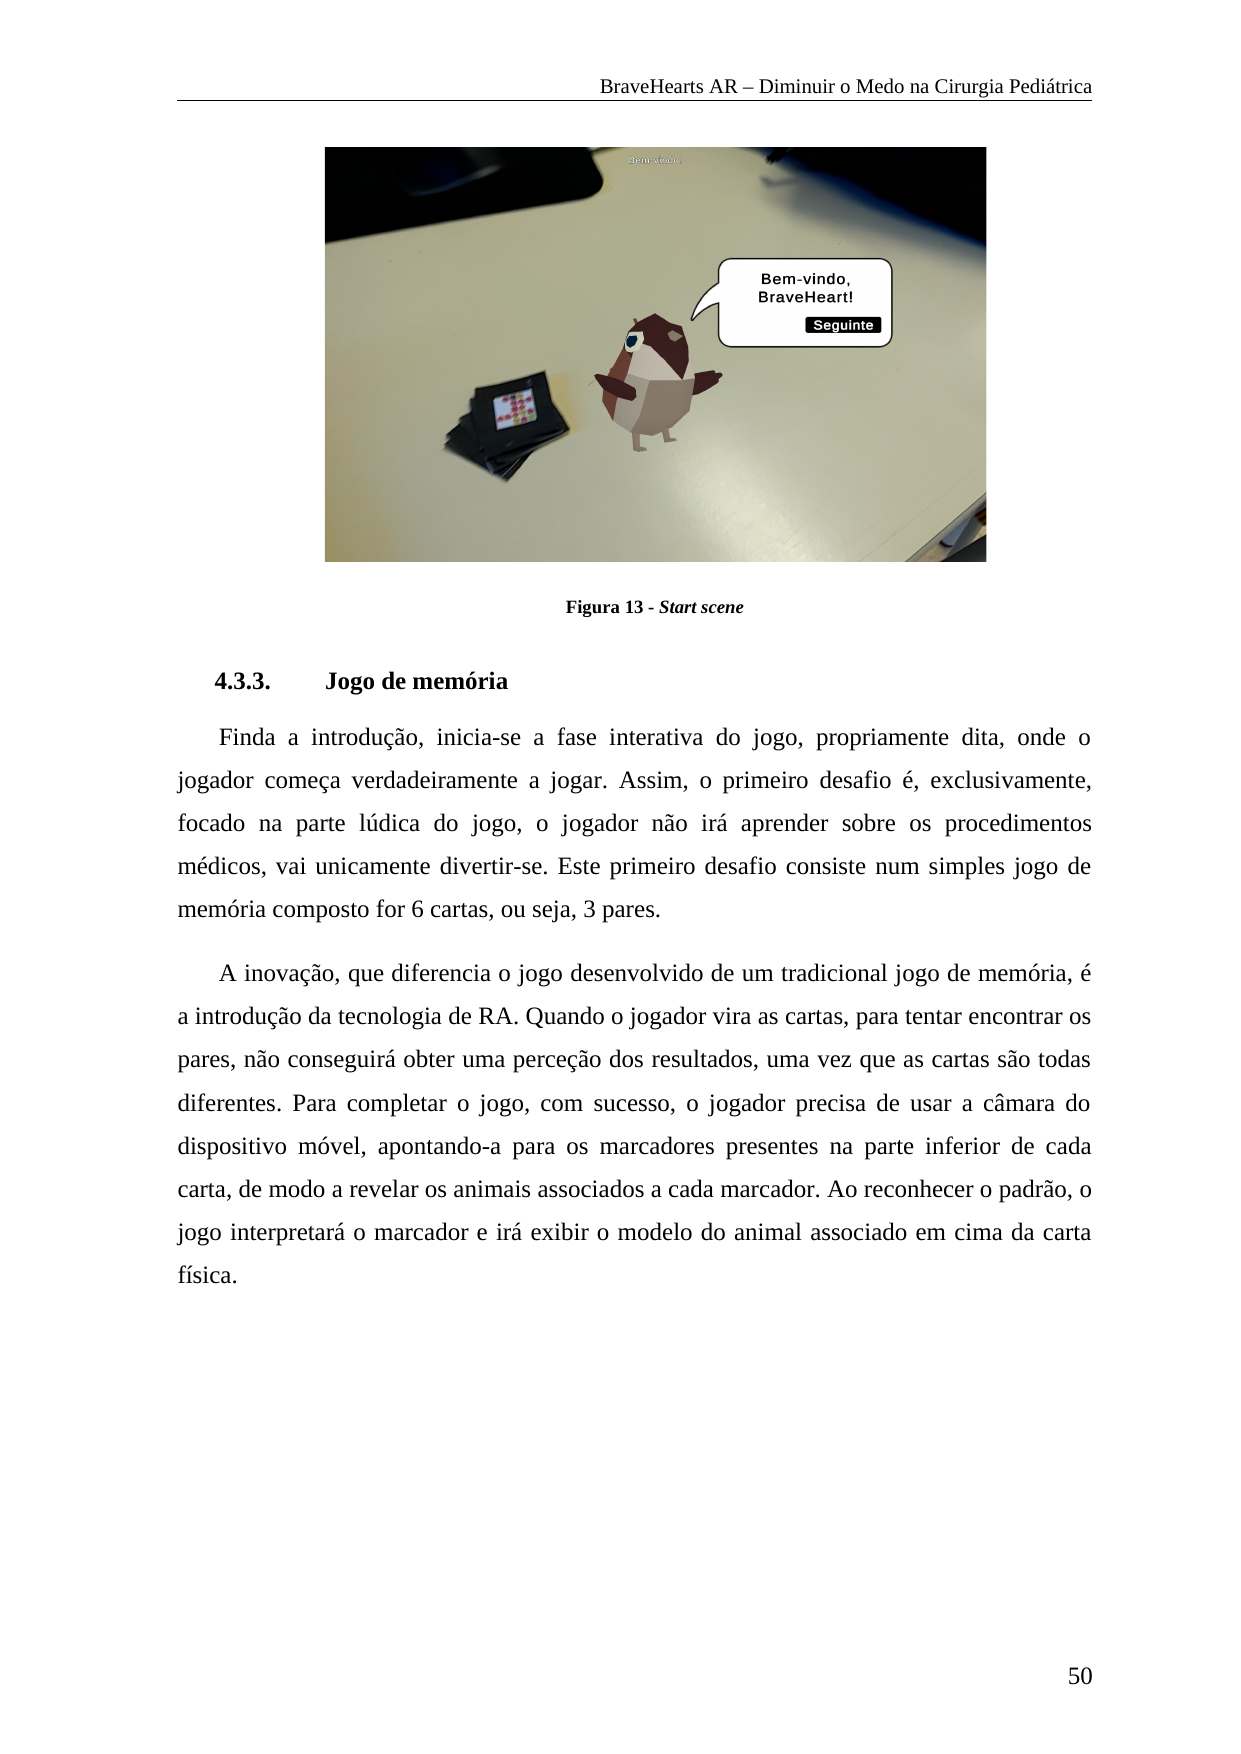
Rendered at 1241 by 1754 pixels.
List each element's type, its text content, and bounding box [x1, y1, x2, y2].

text Finda a introdução, inicia-se a fase interativa do jogo, propriamente dita, onde o jogador começa verdadeiramente a jogar. Assim, o primeiro desafio é, exclusivamente, focado na parte lúdica do jogo, o jogador não irá aprender sobre os procedimentos médicos, vai unicamente divertir-se. Este primeiro desafio consiste num simples jogo de memória composto for 6 cartas, ou seja, 3 pares. [177, 722, 1092, 923]
text A inovação, que diferencia o jogo desenvolvido de um tradicional jogo de memória, é a introdução da tecnologia de RA. Quando o jogador vira as cartas, para tentar encontrar os pares, não conseguirá obter uma perceção dos resultados, uma vez que as cartas são todas diferentes. Para completar o jogo, com sucesso, o jogador precisa de usar a câmara do dispositivo móvel, apontando-a para os marcadores presentes na parte inferior de cada carta, de modo a revelar os animais associados a cada marcador. Ao reconhecer o padrão, o jogo interpretará o marcador e irá exibir o modelo do animal associado em cima da carta física. [177, 958, 1092, 1289]
picture [324, 147, 987, 562]
text Figura 13 - Start scene [177, 596, 1092, 618]
subtitle Jogo de memória [214, 666, 1092, 695]
